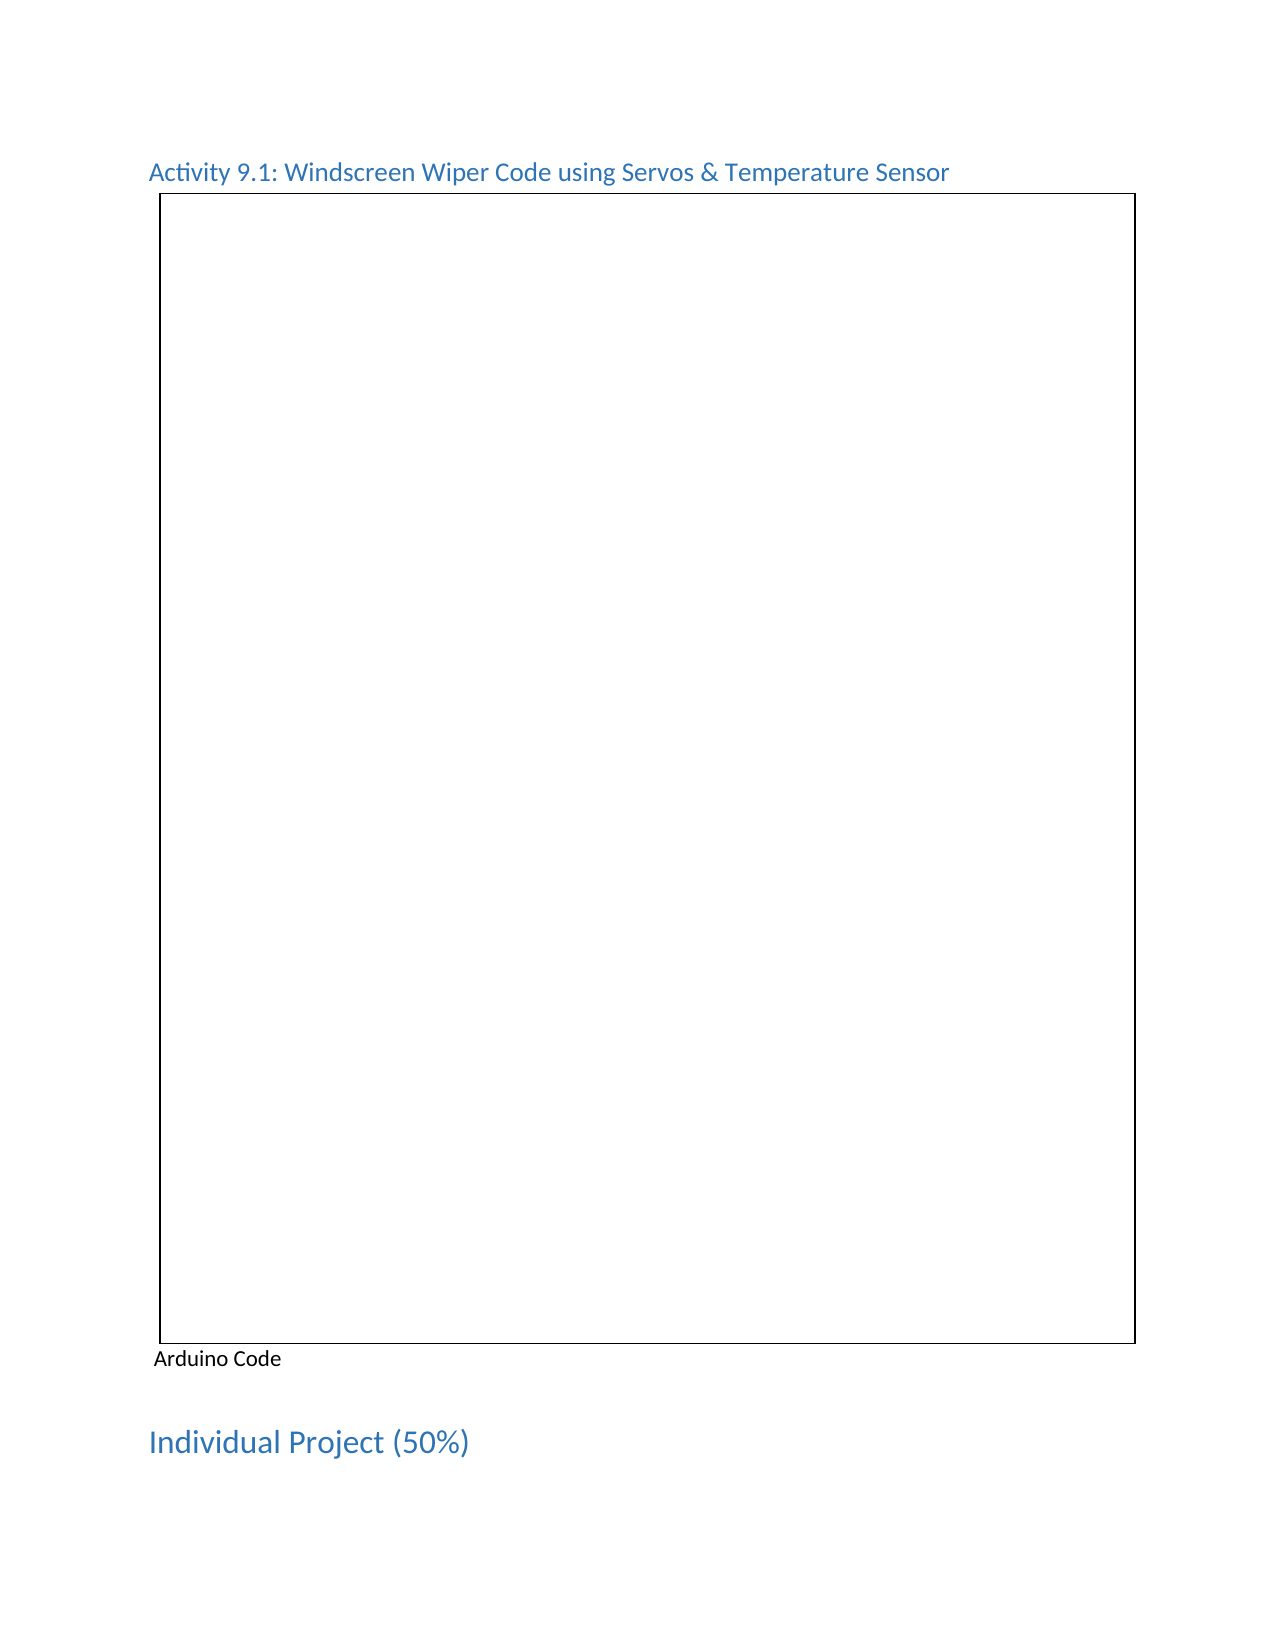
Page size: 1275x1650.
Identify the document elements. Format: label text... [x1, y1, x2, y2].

subtitle Activity 9.1: Windscreen Wiper Code using Servos & Temperature Sensor [148, 155, 1121, 188]
table_header [161, 194, 1134, 1343]
text Individual Project (50%) [148, 1421, 1121, 1462]
text Arduino Code [148, 1344, 1121, 1372]
